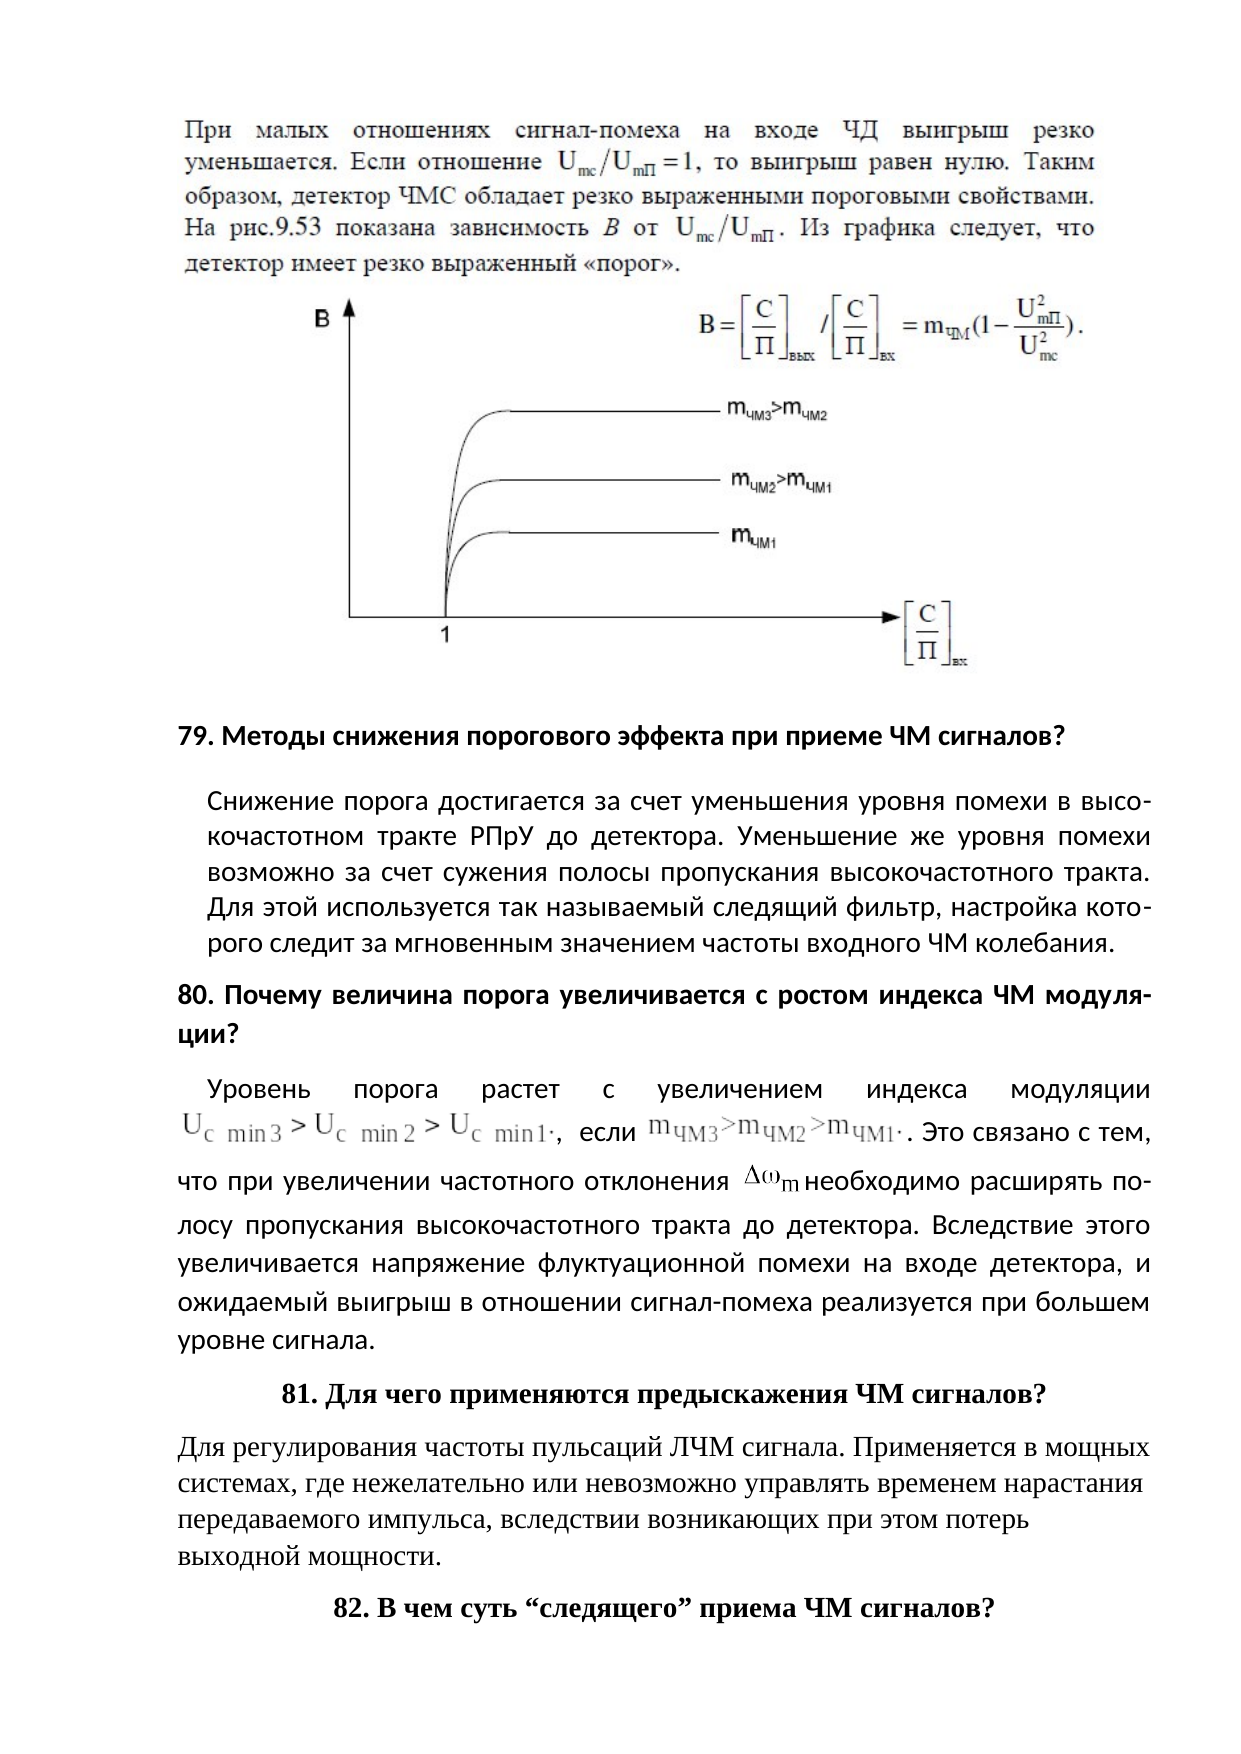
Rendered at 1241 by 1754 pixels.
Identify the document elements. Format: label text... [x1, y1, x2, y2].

text 80. Почему величина порога увеличивается с ростом индекса ЧМ модуляции? [177, 1313, 1152, 1387]
text 79. Методы снижения порогового эффекта при приеме ЧМ сигналов? [177, 1054, 1152, 1089]
text 78. Что такое пороговый эффект при приеме ЧМ сигналов? [177, 390, 1152, 426]
text 77. Каковы особенности прохождения АМ сигналов через селективные цепи радиоприемника и методы борьбы с возможными искажениями? [177, 118, 1152, 189]
picture [177, 455, 1104, 1025]
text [177, 1407, 1152, 1617]
text Прохождение модулированного сигнала через настроенную селективную цепь сопряжено с появлением линейных искажений, проявляющихся в виде временной задержки и изменения соотношения амплитуд составляющих выходного спектра по сравнению с входным. [177, 218, 1152, 361]
text Снижение порога достигается за счет уменьшения уровня помехи в высокочастотном тракте РПрУ до детектора. Уменьшение же уровня помехи возможно за счет сужения полосы пропускания высокочастотного тракта. Для этой используется так называемый следящий фильтр, настройка которого следит за мгновенным значением частоты входного ЧМ колебания. [207, 1118, 1152, 1297]
